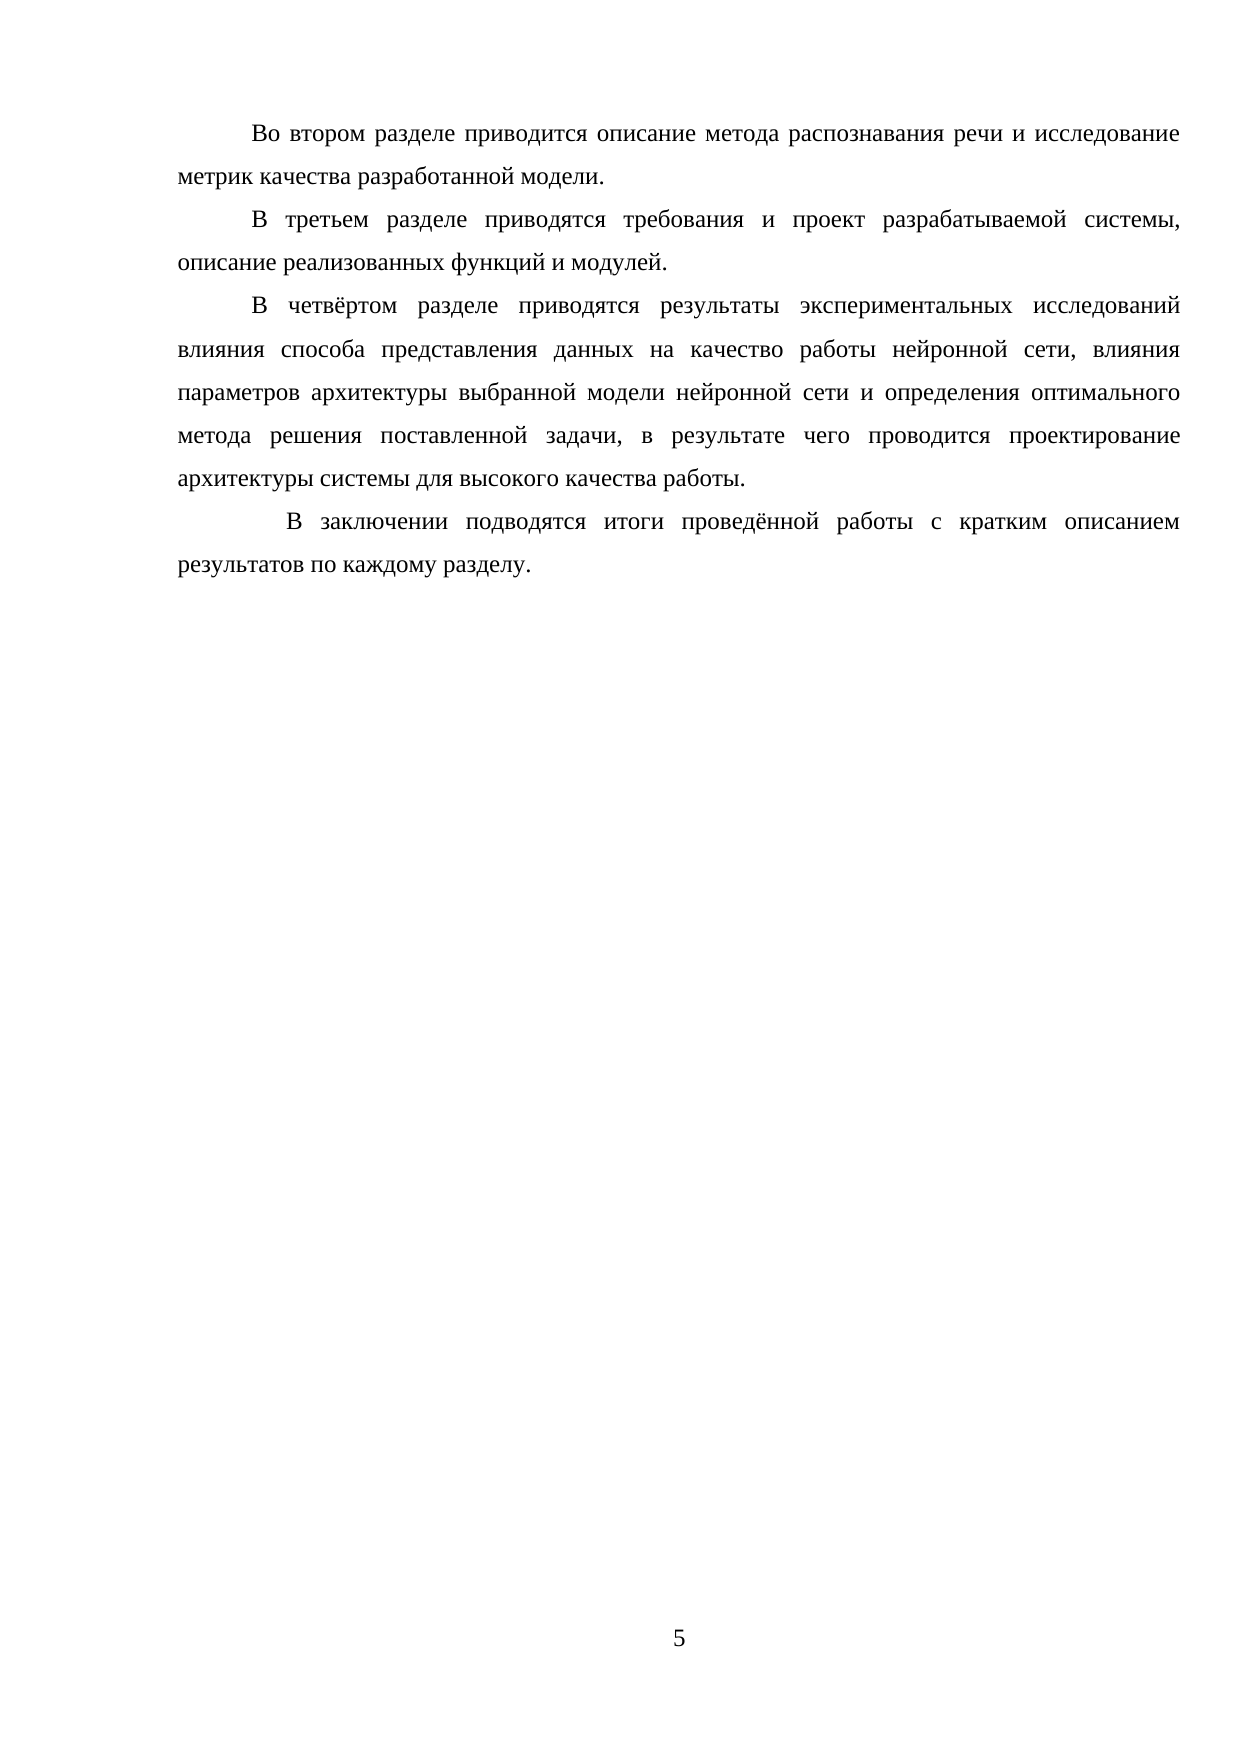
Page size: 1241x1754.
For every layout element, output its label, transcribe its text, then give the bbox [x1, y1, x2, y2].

text В заключении подводятся итоги проведённой работы с кратким описанием результатов по каждому разделу. [177, 506, 1181, 578]
text В четвёртом разделе приводятся результаты экспериментальных исследований влияния способа представления данных на качество работы нейронной сети, влияния параметров архитектуры выбранной модели нейронной сети и определения оптимального метода решения поставленной задачи, в результате чего проводится проектирование архитектуры системы для высокого качества работы. [177, 291, 1181, 492]
text Во втором разделе приводится описание метода распознавания речи и исследование метрик качества разработанной модели. [177, 118, 1181, 190]
text В третьем разделе приводятся требования и проект разрабатываемой системы, описание реализованных функций и модулей. [177, 204, 1181, 276]
